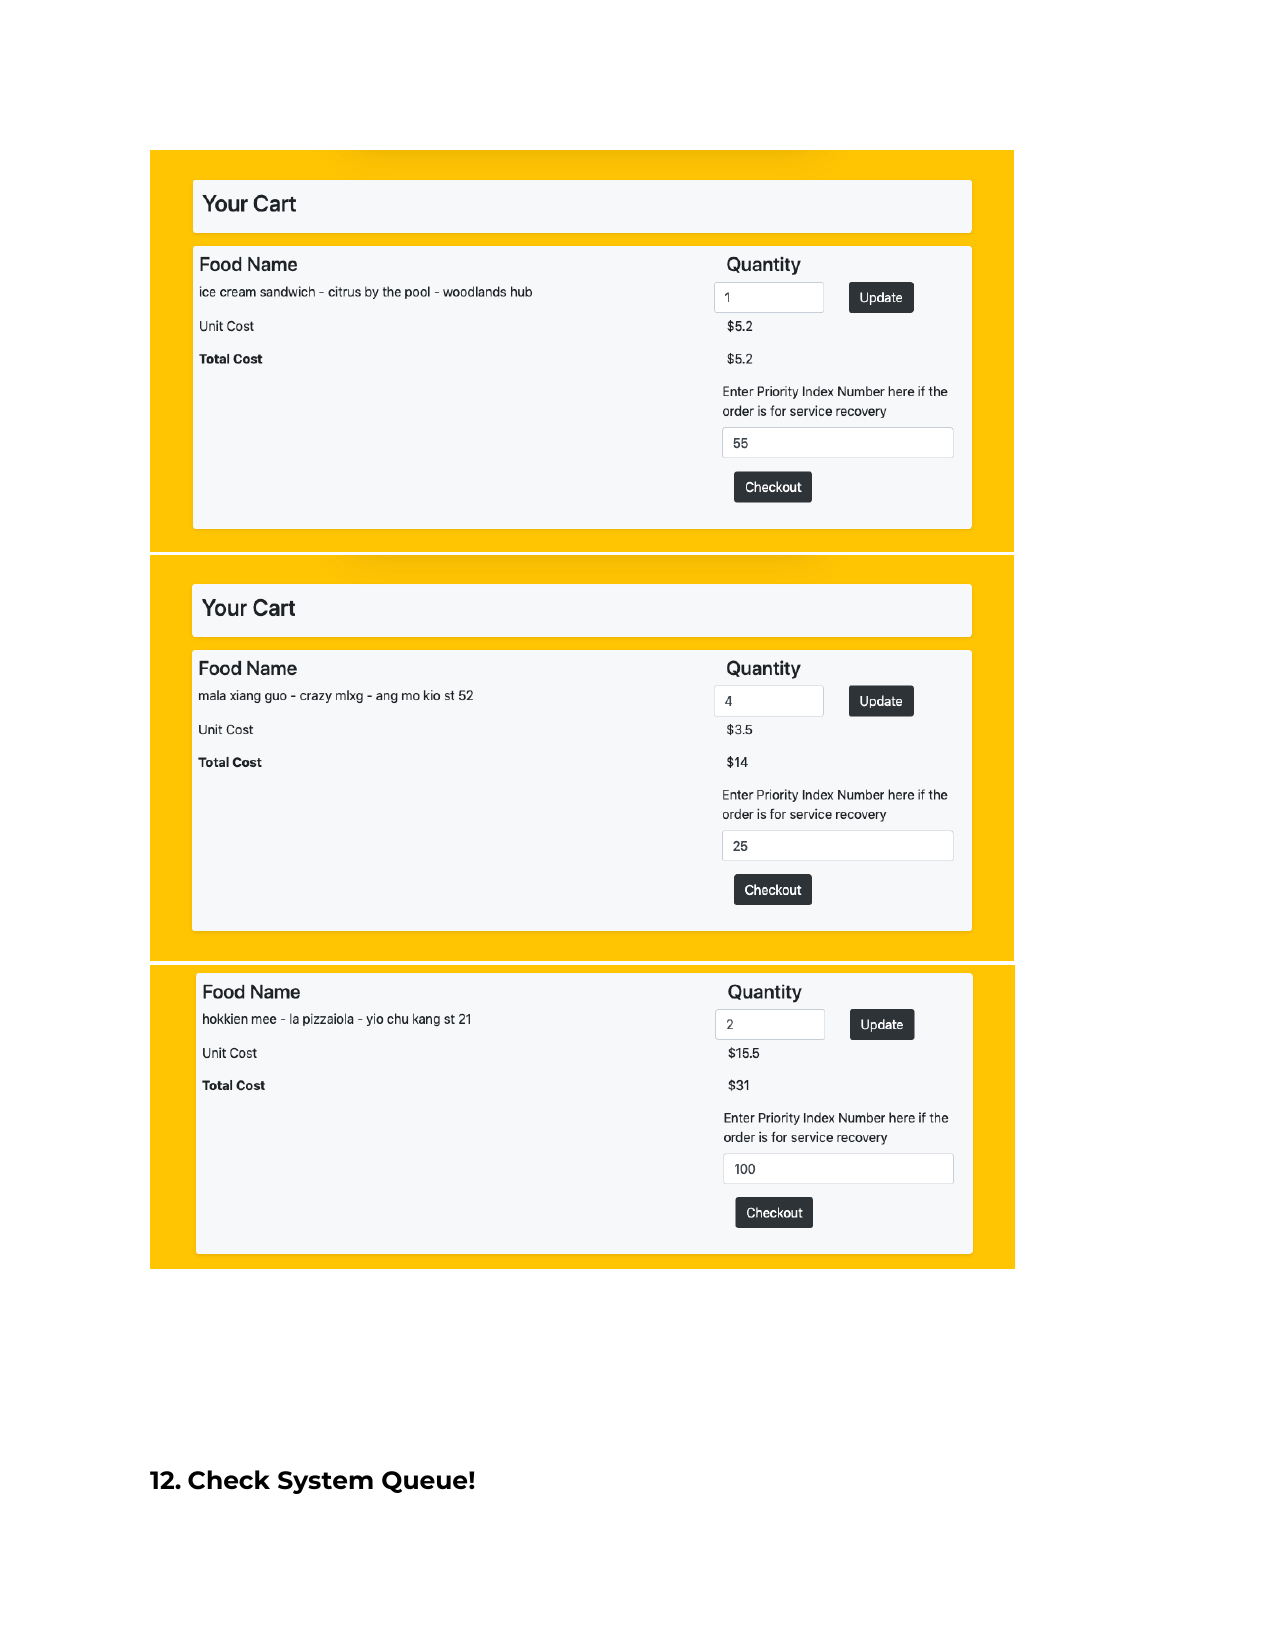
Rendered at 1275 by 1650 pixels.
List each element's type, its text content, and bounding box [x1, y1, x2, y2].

list Check System Queue! [150, 1465, 1125, 1496]
picture [150, 555, 1014, 961]
picture [150, 965, 1016, 1269]
picture [150, 150, 1014, 552]
